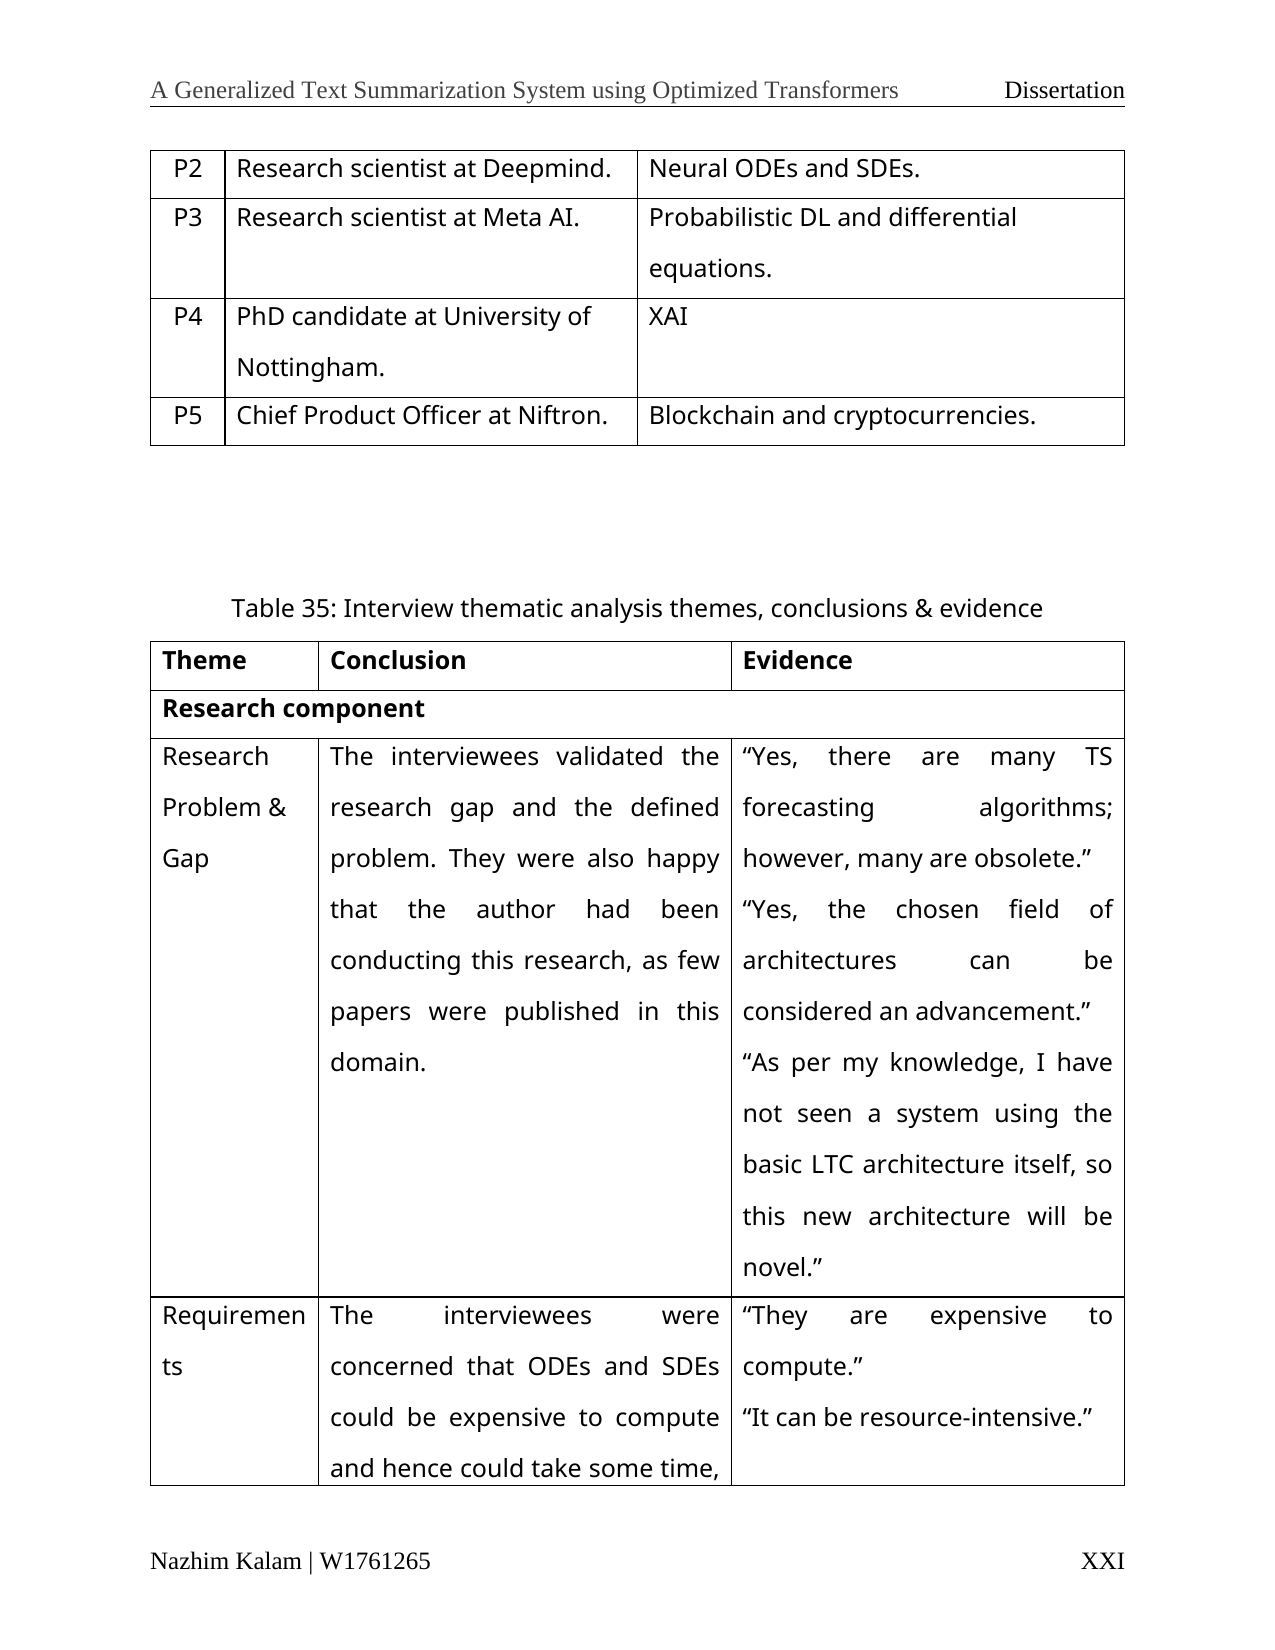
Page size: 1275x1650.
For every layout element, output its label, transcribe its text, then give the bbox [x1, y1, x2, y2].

table_cell Blockchain and cryptocurrencies. [638, 398, 1124, 445]
table_cell “Yes, there are many TS forecasting algorithms; however, many are obsolete.” “Yes, the chosen field of architectures can be considered an advancement.” “As per my knowledge, I have not seen a system using the basic LTC architecture itself, so this new architecture will be novel.” [732, 739, 1124, 1296]
table_header Conclusion [319, 642, 731, 689]
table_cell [638, 151, 1124, 198]
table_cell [732, 1298, 1124, 1484]
table_cell PhD candidate at University of Nottingham. [226, 299, 637, 397]
table_cell P5 [151, 398, 224, 445]
table_header Evidence [732, 642, 1124, 689]
table_cell XAI [638, 299, 1124, 397]
table_cell Requirements [151, 1298, 318, 1484]
table_header Theme [151, 642, 318, 689]
table_cell Research Problem & Gap [151, 739, 318, 1296]
table_cell Chief Product Officer at Niftron. [226, 398, 637, 445]
table_cell Research scientist at Deepmind. [226, 151, 637, 198]
table_cell Research scientist at Meta AI. [226, 199, 637, 297]
table_cell Research component [151, 691, 1124, 738]
table_cell P3 [151, 199, 224, 297]
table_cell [319, 1298, 731, 1484]
table_cell The interviewees validated the research gap and the defined problem. They were also happy that the author had been conducting this research, as few papers were published in this domain. [319, 739, 731, 1296]
table_cell P2 [151, 151, 224, 198]
table_cell P4 [151, 299, 224, 397]
table_cell Probabilistic DL and differential equations. [638, 199, 1124, 297]
